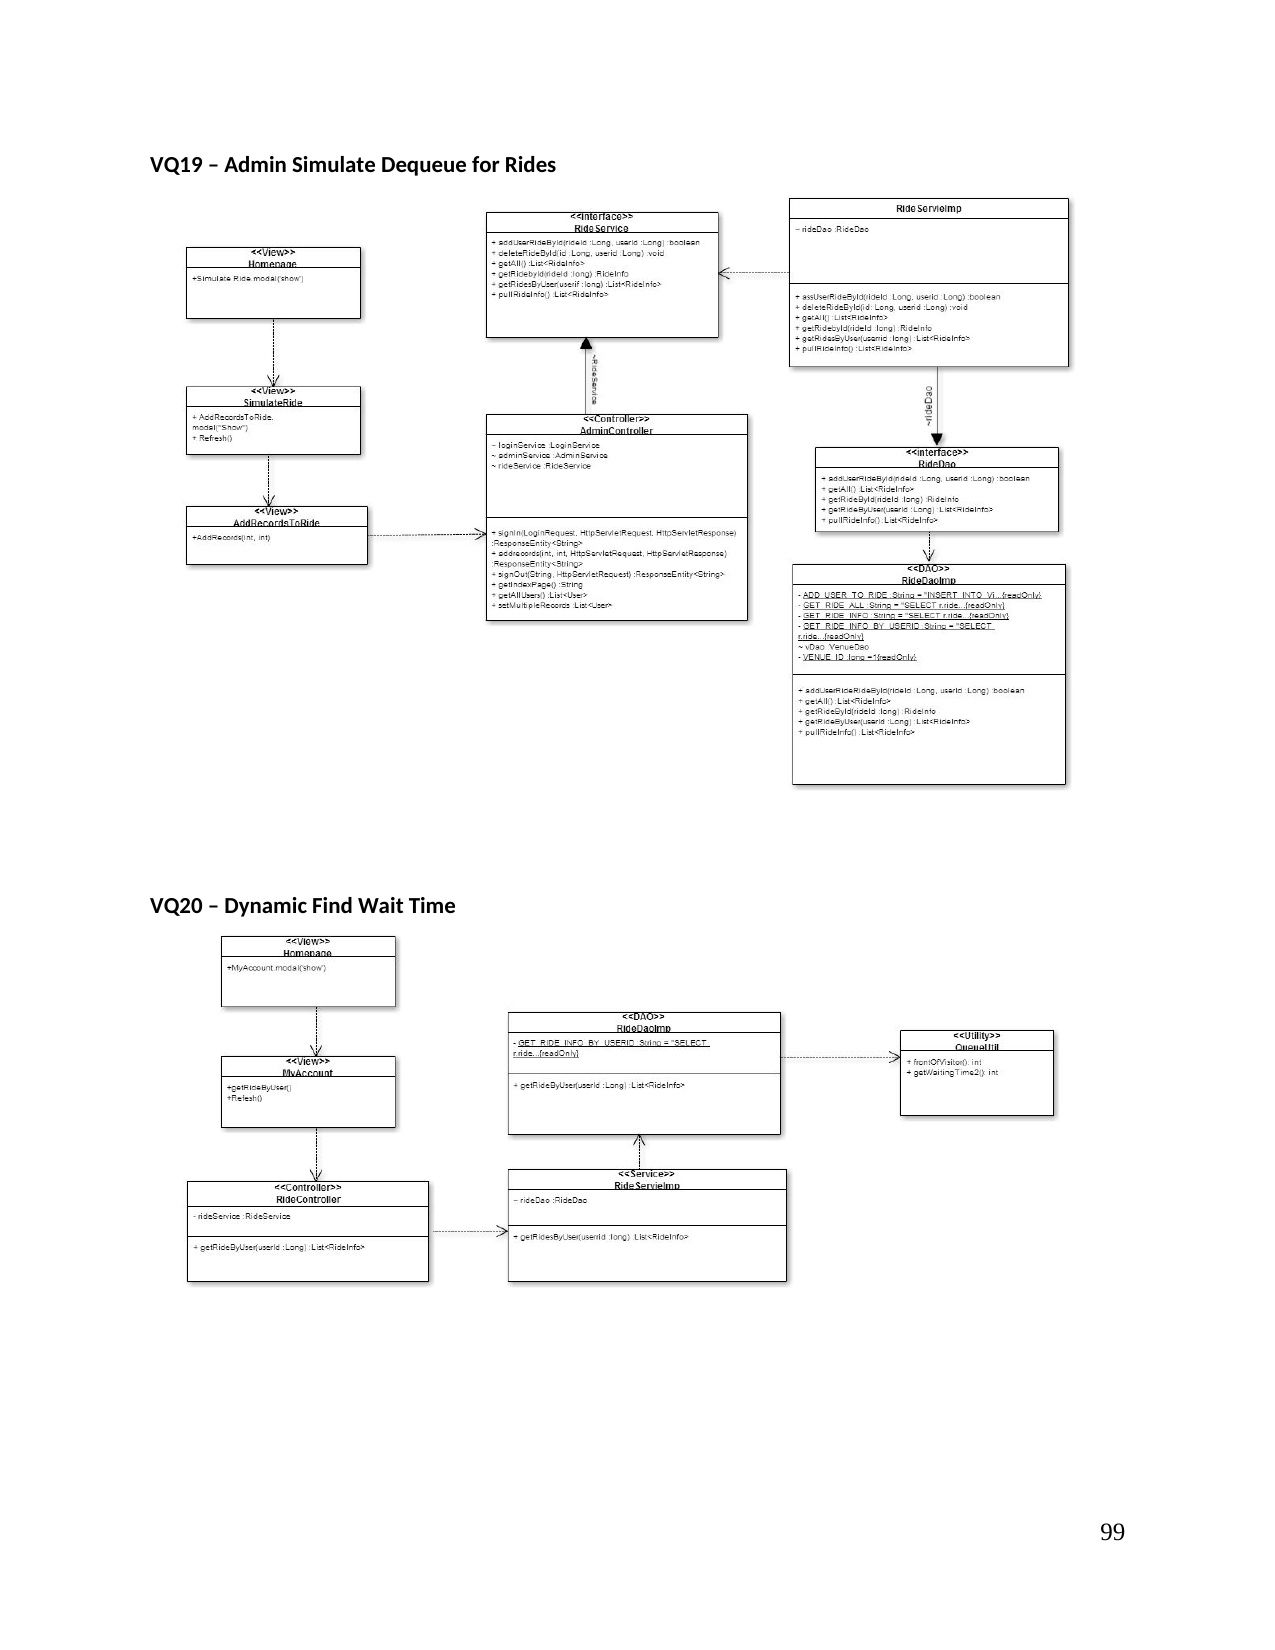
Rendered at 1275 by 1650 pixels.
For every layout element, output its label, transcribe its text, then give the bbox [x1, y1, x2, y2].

picture [150, 182, 1125, 814]
picture [150, 923, 1125, 1327]
text VQ20 – Dynamic Find Wait Time [150, 891, 1125, 923]
text VQ19 – Admin Simulate Dequeue for Rides [150, 150, 1125, 182]
